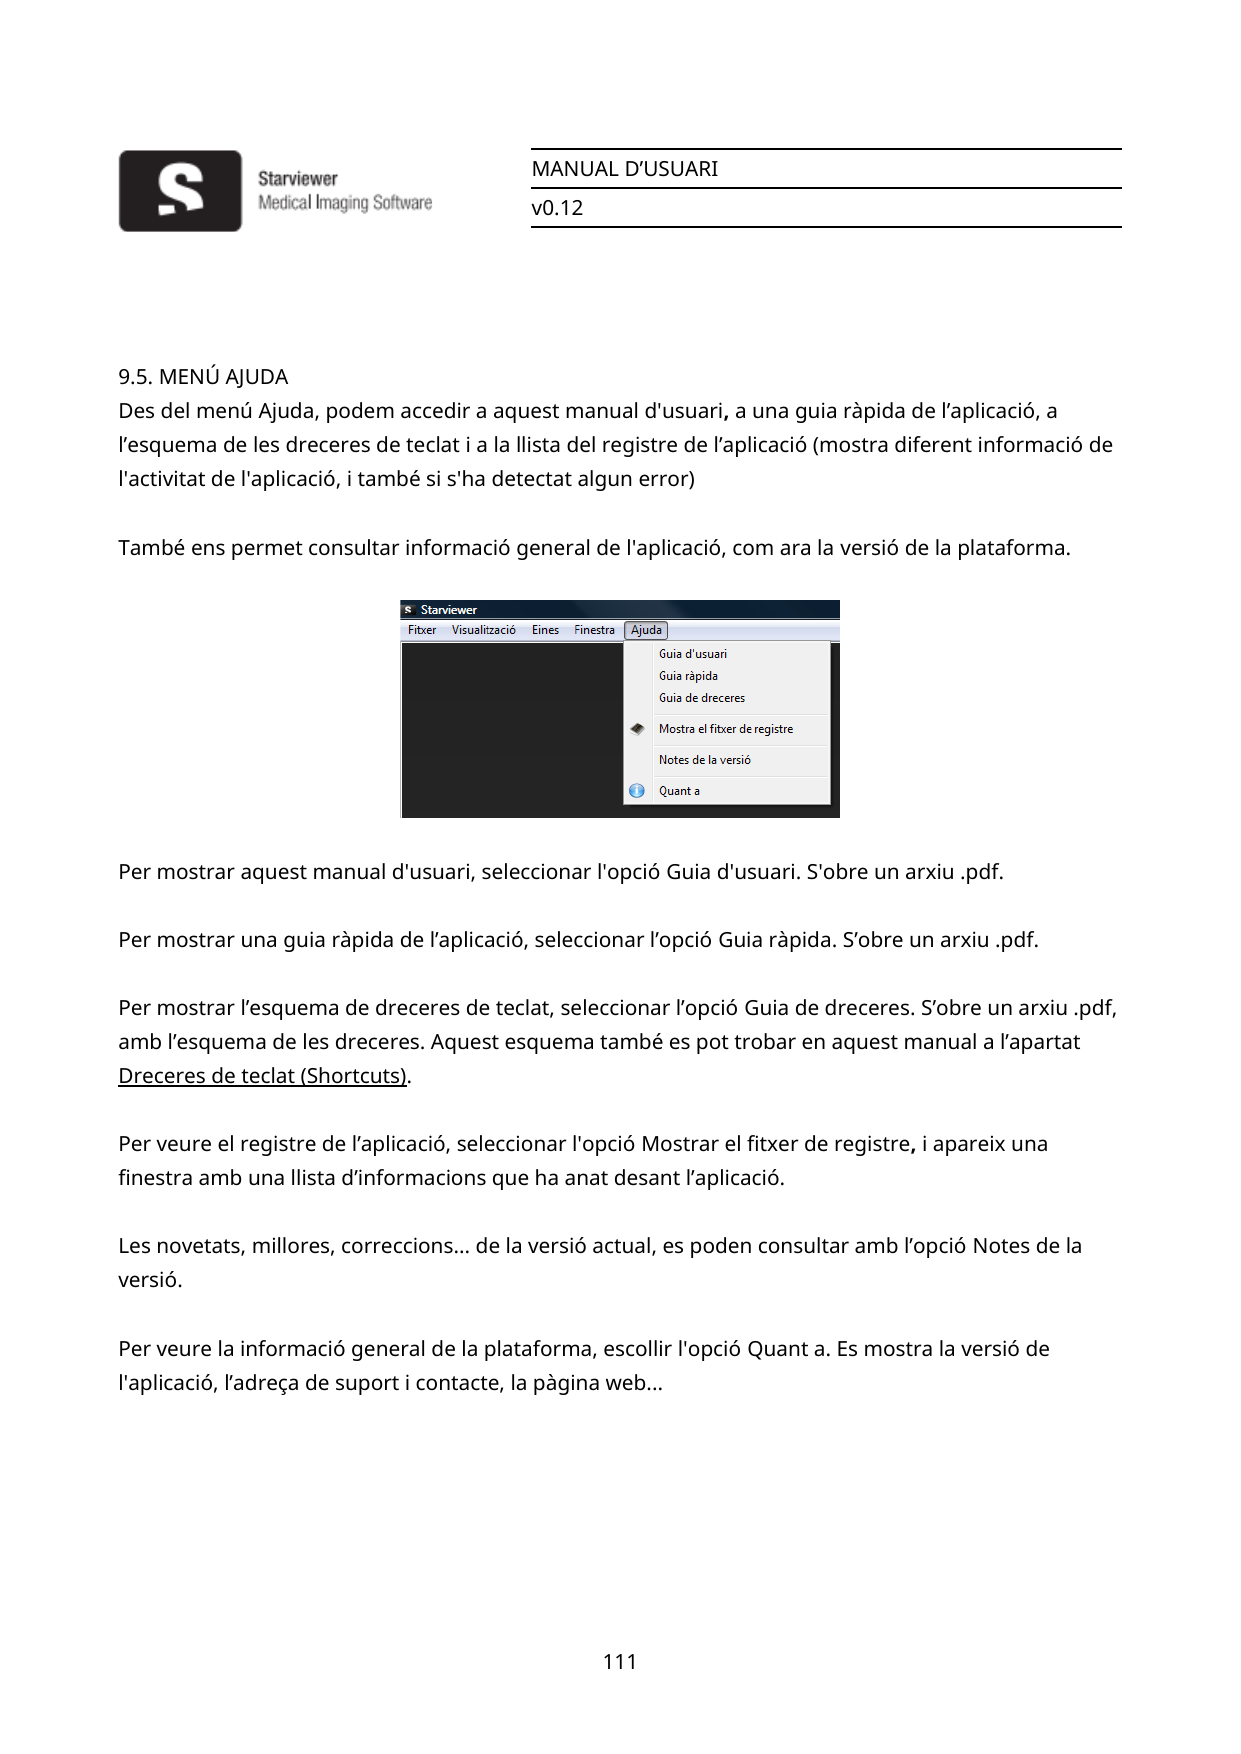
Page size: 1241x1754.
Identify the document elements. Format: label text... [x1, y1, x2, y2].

text Per mostrar aquest manual d'usuari, seleccionar l'opció Guia d'usuari. S'obre un arxiu .pdf. [118, 857, 1122, 885]
picture [400, 600, 840, 818]
text Per mostrar una guia ràpida de l’aplicació, seleccionar l’opció Guia ràpida. S’obre un arxiu .pdf. [118, 925, 1122, 953]
text Des del menú Ajuda, podem accedir a aquest manual d'usuari, a una guia ràpida de l’aplicació, a l’esquema de les dreceres de teclat i a la llista del registre de l’aplicació (mostra diferent informació de l'activitat de l'aplicació, i també si s'ha detectat algun error) [118, 396, 1122, 493]
text Les novetats, millores, correccions... de la versió actual, es poden consultar amb l’opció Notes de la versió. [118, 1232, 1122, 1294]
text Per mostrar l’esquema de dreceres de teclat, seleccionar l’opció Guia de dreceres. S’obre un arxiu .pdf, amb l’esquema de les dreceres. Aquest esquema també es pot trobar en aquest manual a l’apartat Dreceres de teclat (Shortcuts). [118, 993, 1122, 1090]
text També ens permet consultar informació general de l'aplicació, com ara la versió de la plataforma. [118, 533, 1122, 561]
subtitle Menú Ajuda [118, 362, 1122, 391]
text Per veure la informació general de la plataforma, escollir l'opció Quant a. Es mostra la versió de l'aplicació, l’adreça de suport i contacte, la pàgina web... [118, 1334, 1122, 1396]
text Per veure el registre de l’aplicació, seleccionar l'opció Mostrar el fitxer de registre, i apareix una finestra amb una llista d’informacions que ha anat desant l’aplicació. [118, 1129, 1122, 1192]
